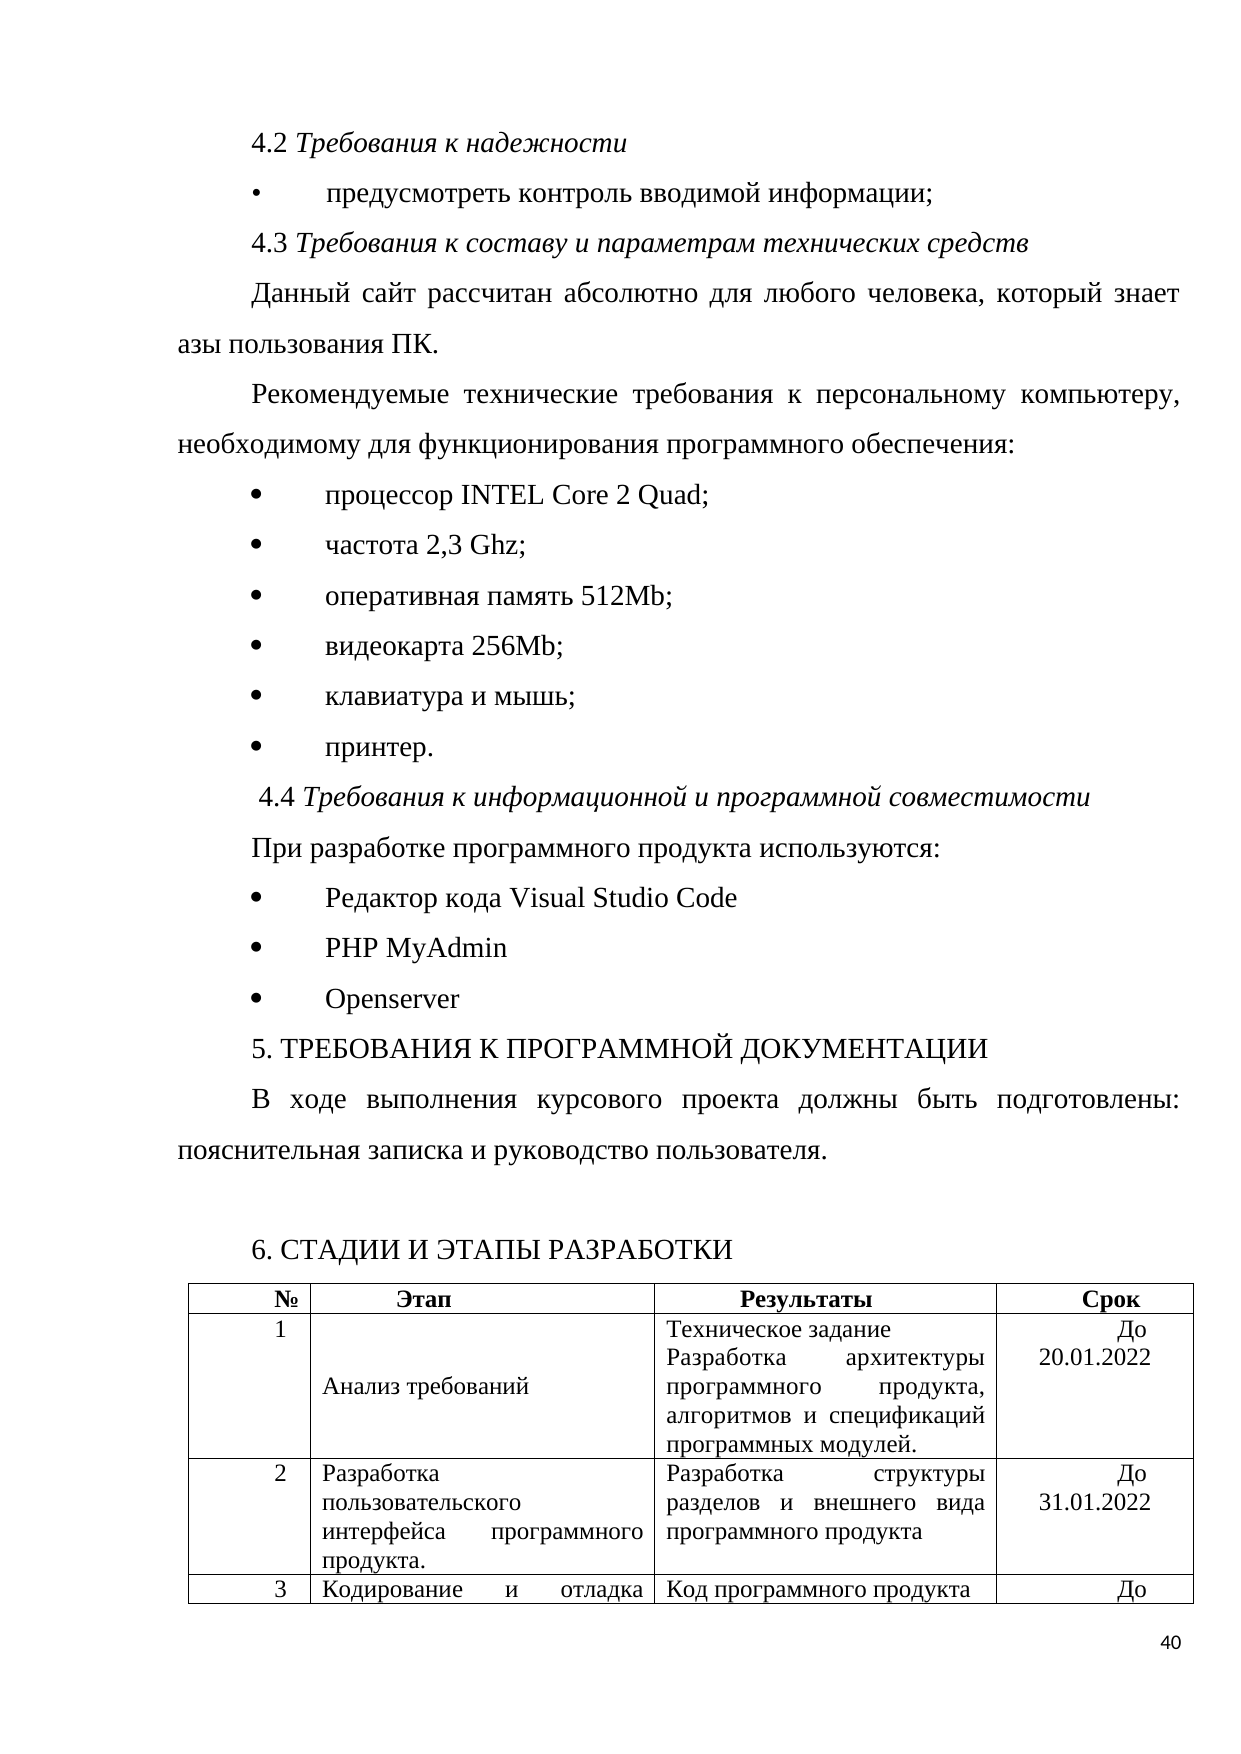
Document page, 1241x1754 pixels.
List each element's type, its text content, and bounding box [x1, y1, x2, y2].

table_cell Разработка структуры разделов и внешнего вида программного продукта [655, 1459, 996, 1573]
table_header Срок [997, 1284, 1193, 1313]
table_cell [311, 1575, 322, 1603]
text Рекомендуемые технические требования к персональному компьютеру, необходимому для функционирования программного обеспечения: [177, 376, 1181, 460]
list Openserver [177, 981, 1181, 1014]
text 4.2 Требования к надежности [177, 125, 1181, 158]
table_cell Техническое задание Разработка архитектуры программного продукта, алгоритмов и спецификаций программных модулей. [655, 1314, 996, 1457]
table_cell До 20.01.2022 [997, 1314, 1193, 1457]
table_header Результаты [655, 1284, 996, 1313]
list оперативная память 512Мb; [177, 578, 1181, 611]
text Данный сайт рассчитан абсолютно для любого человека, который знает азы пользования ПК. [177, 276, 1181, 359]
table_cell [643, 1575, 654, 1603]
text 4.3 Требования к составу и параметрам технических средств [177, 225, 1181, 259]
list принтер. [177, 729, 1181, 763]
text 5. ТРЕБОВАНИЯ К ПРОГРАММНОЙ ДОКУМЕНТАЦИИ [177, 1031, 1181, 1065]
list процессор INTEL Core 2 Quad; [177, 477, 1181, 511]
table_cell 3 [189, 1575, 310, 1603]
table_cell Анализ требований [311, 1314, 654, 1457]
list Редактор кода Visual Studio Code [177, 880, 1181, 914]
list видеокарта 256Мb; [177, 628, 1181, 662]
list клавиатура и мышь; [177, 678, 1181, 712]
list PHP MyAdmin [177, 930, 1181, 964]
list частота 2,3 Ghz; [177, 527, 1181, 561]
table_cell До 03.02.2022 [997, 1575, 1193, 1603]
text 6. СТАДИИ И ЭТАПЫ РАЗРАБОТКИ [177, 1232, 1181, 1266]
list предусмотреть контроль вводимой информации; [251, 175, 1181, 208]
table_header № [189, 1284, 310, 1313]
text 4.4 Требования к информационной и программной совместимости [177, 779, 1181, 813]
table_header Этап [311, 1284, 654, 1313]
table_cell 1 [189, 1314, 310, 1457]
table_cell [655, 1575, 996, 1603]
text При разработке программного продукта используются: [177, 830, 1181, 863]
text В ходе выполнения курсового проекта должны быть подготовлены: пояснительная записка и руководство пользователя. [177, 1082, 1181, 1165]
table_cell 2 [189, 1459, 310, 1573]
table_cell До 31.01.2022 [997, 1459, 1193, 1573]
